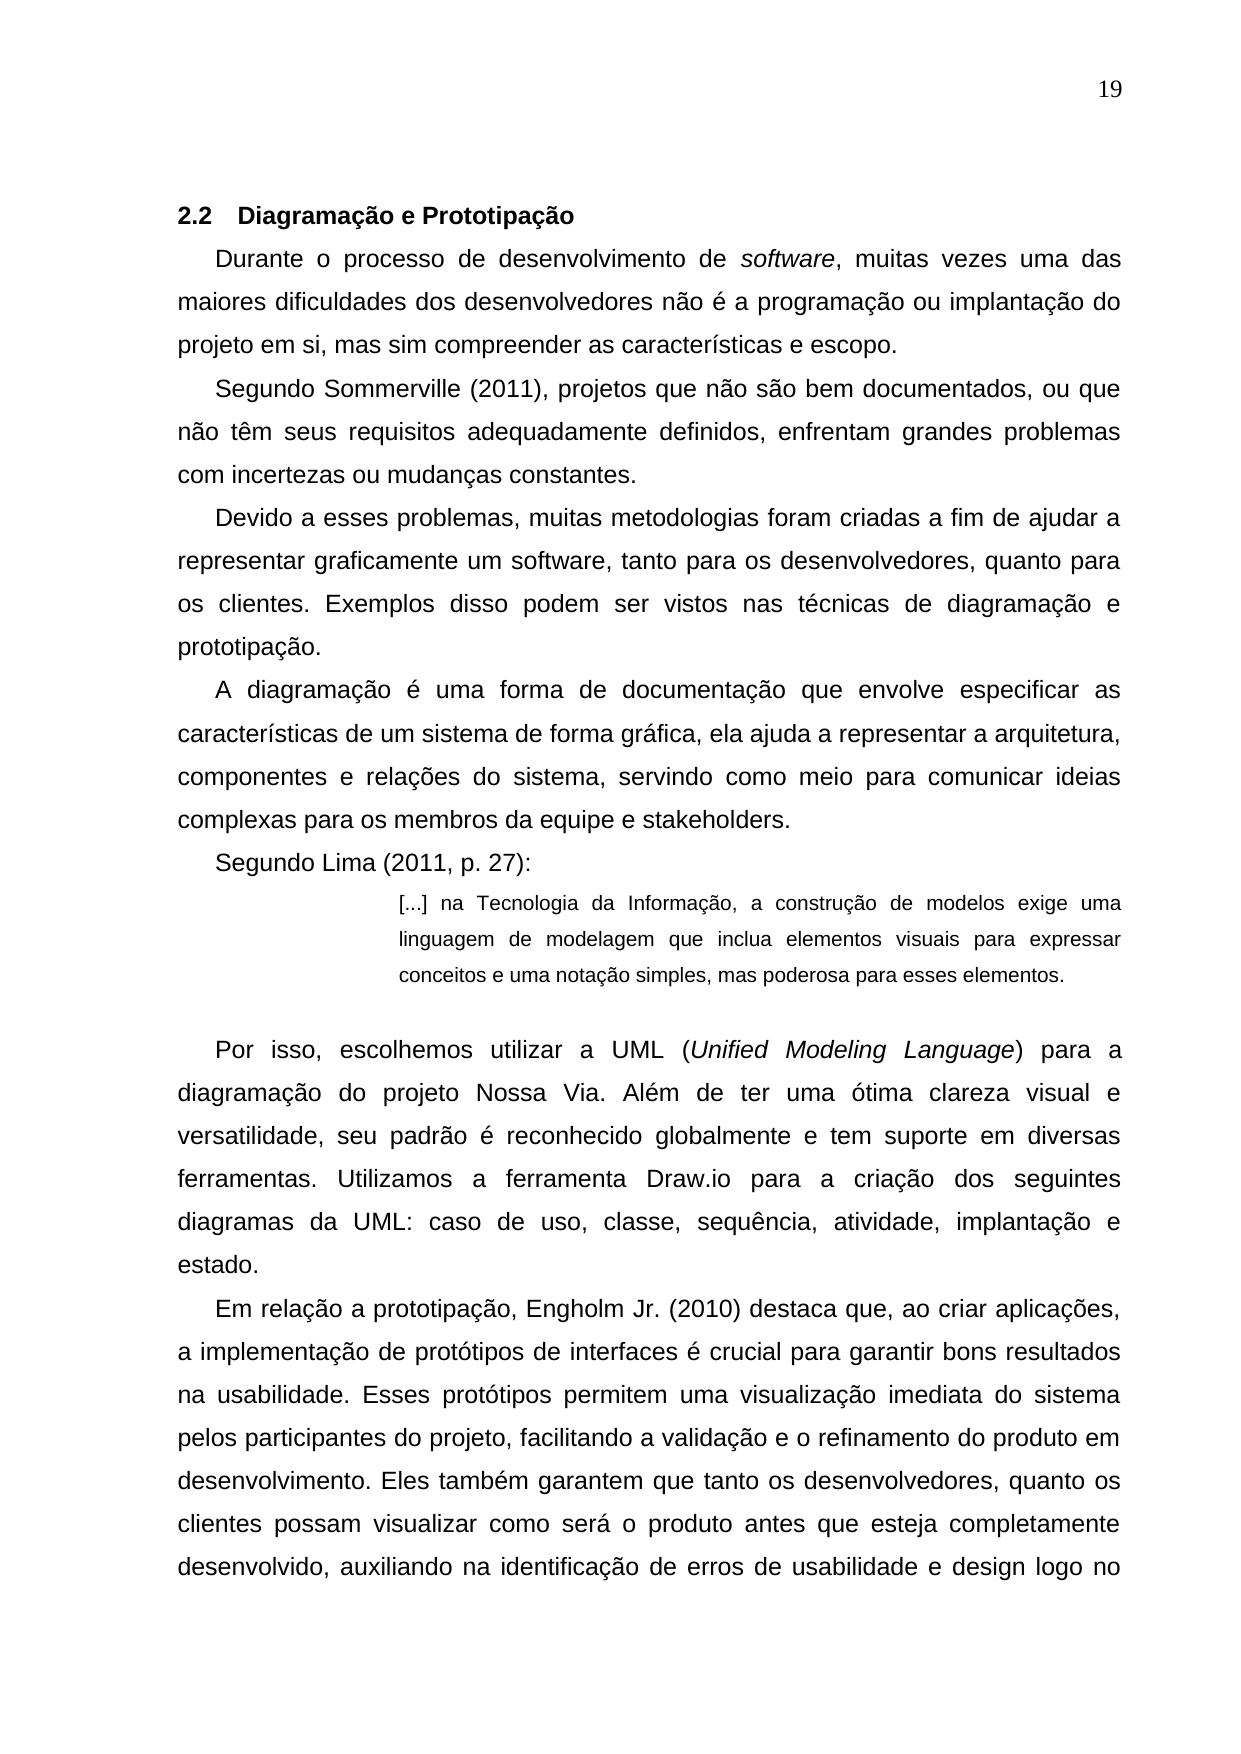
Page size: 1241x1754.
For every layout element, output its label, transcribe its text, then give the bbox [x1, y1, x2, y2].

text Por isso, escolhemos utilizar a UML (Unified Modeling Language) para a diagramação do projeto Nossa Via. Além de ter uma ótima clareza visual e versatilidade, seu padrão é reconhecido globalmente e tem suporte em diversas ferramentas. Utilizamos a ferramenta Draw.io para a criação dos seguintes diagramas da UML: caso de uso, classe, sequência, atividade, implantação e estado. [177, 1035, 1122, 1279]
text A diagramação é uma forma de documentação que envolve especificar as características de um sistema de forma gráfica, ela ajuda a representar a arquitetura, componentes e relações do sistema, servindo como meio para comunicar ideias complexas para os membros da equipe e stakeholders. [177, 676, 1122, 834]
text Durante o processo de desenvolvimento de software, muitas vezes uma das maiores dificuldades dos desenvolvedores não é a programação ou implantação do projeto em si, mas sim compreender as características e escopo. [177, 244, 1122, 359]
text Segundo Sommerville (2011), projetos que não são bem documentados, ou que não têm seus requisitos adequadamente definidos, enfrentam grandes problemas com incertezas ou mudanças constantes. [177, 374, 1122, 489]
text Segundo Lima (2011, p. 27): [177, 848, 1122, 877]
text [...] na Tecnologia da Informação, a construção de modelos exige uma linguagem de modelagem que inclua elementos visuais para expressar conceitos e uma notação simples, mas poderosa para esses elementos. [398, 891, 1122, 987]
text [177, 1294, 1122, 1581]
subtitle Diagramação e Prototipação [177, 201, 1122, 230]
text Devido a esses problemas, muitas metodologias foram criadas a fim de ajudar a representar graficamente um software, tanto para os desenvolvedores, quanto para os clientes. Exemplos disso podem ser vistos nas técnicas de diagramação e prototipação. [177, 503, 1122, 661]
